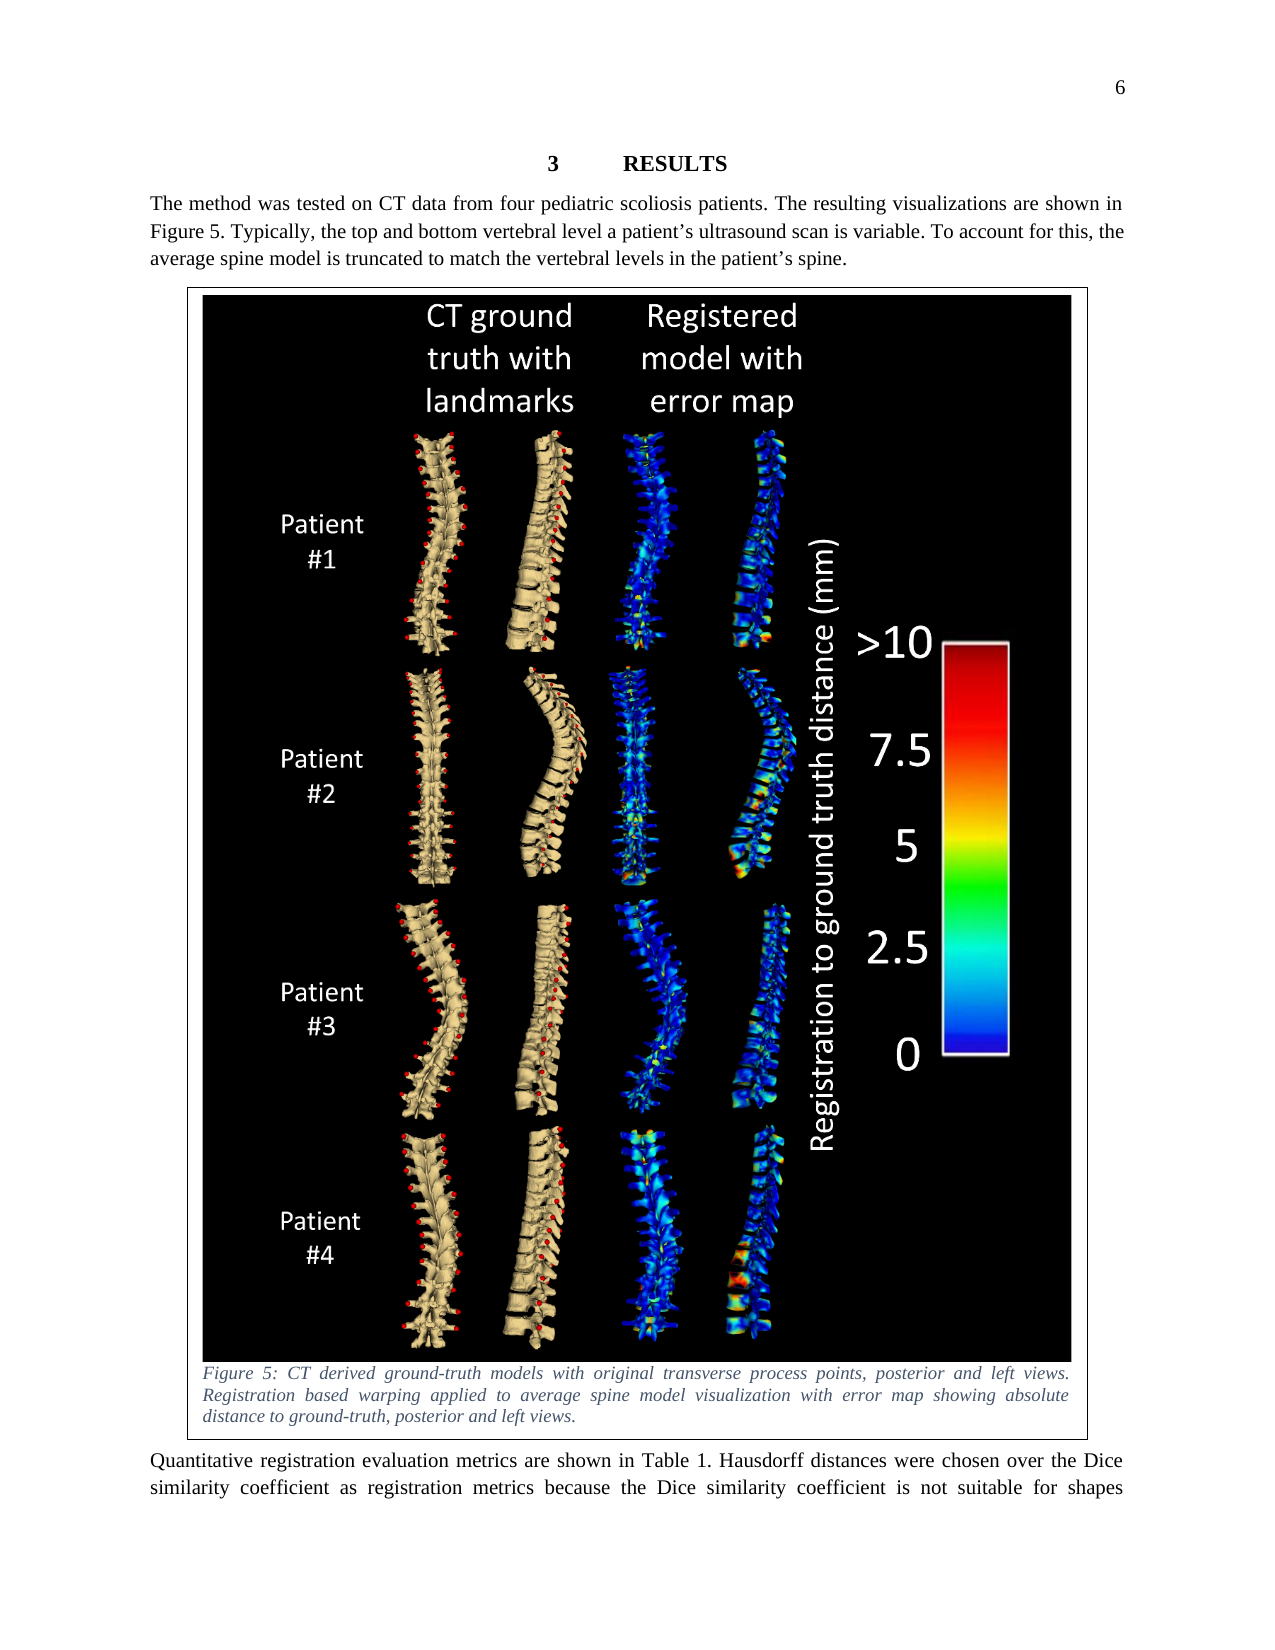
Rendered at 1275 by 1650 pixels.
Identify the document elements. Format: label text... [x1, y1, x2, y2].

picture [202, 295, 1072, 1362]
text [150, 274, 1125, 1499]
subtitle RESULTS [149, 150, 1125, 176]
text The method was tested on CT data from four pediatric scoliosis patients. The resulting visualizations are shown in Figure 5. Typically, the top and bottom vertebral level a patient’s ultrasound scan is variable. To account for this, the average spine model is truncated to match the vertebral levels in the patient’s spine. [150, 191, 1125, 270]
